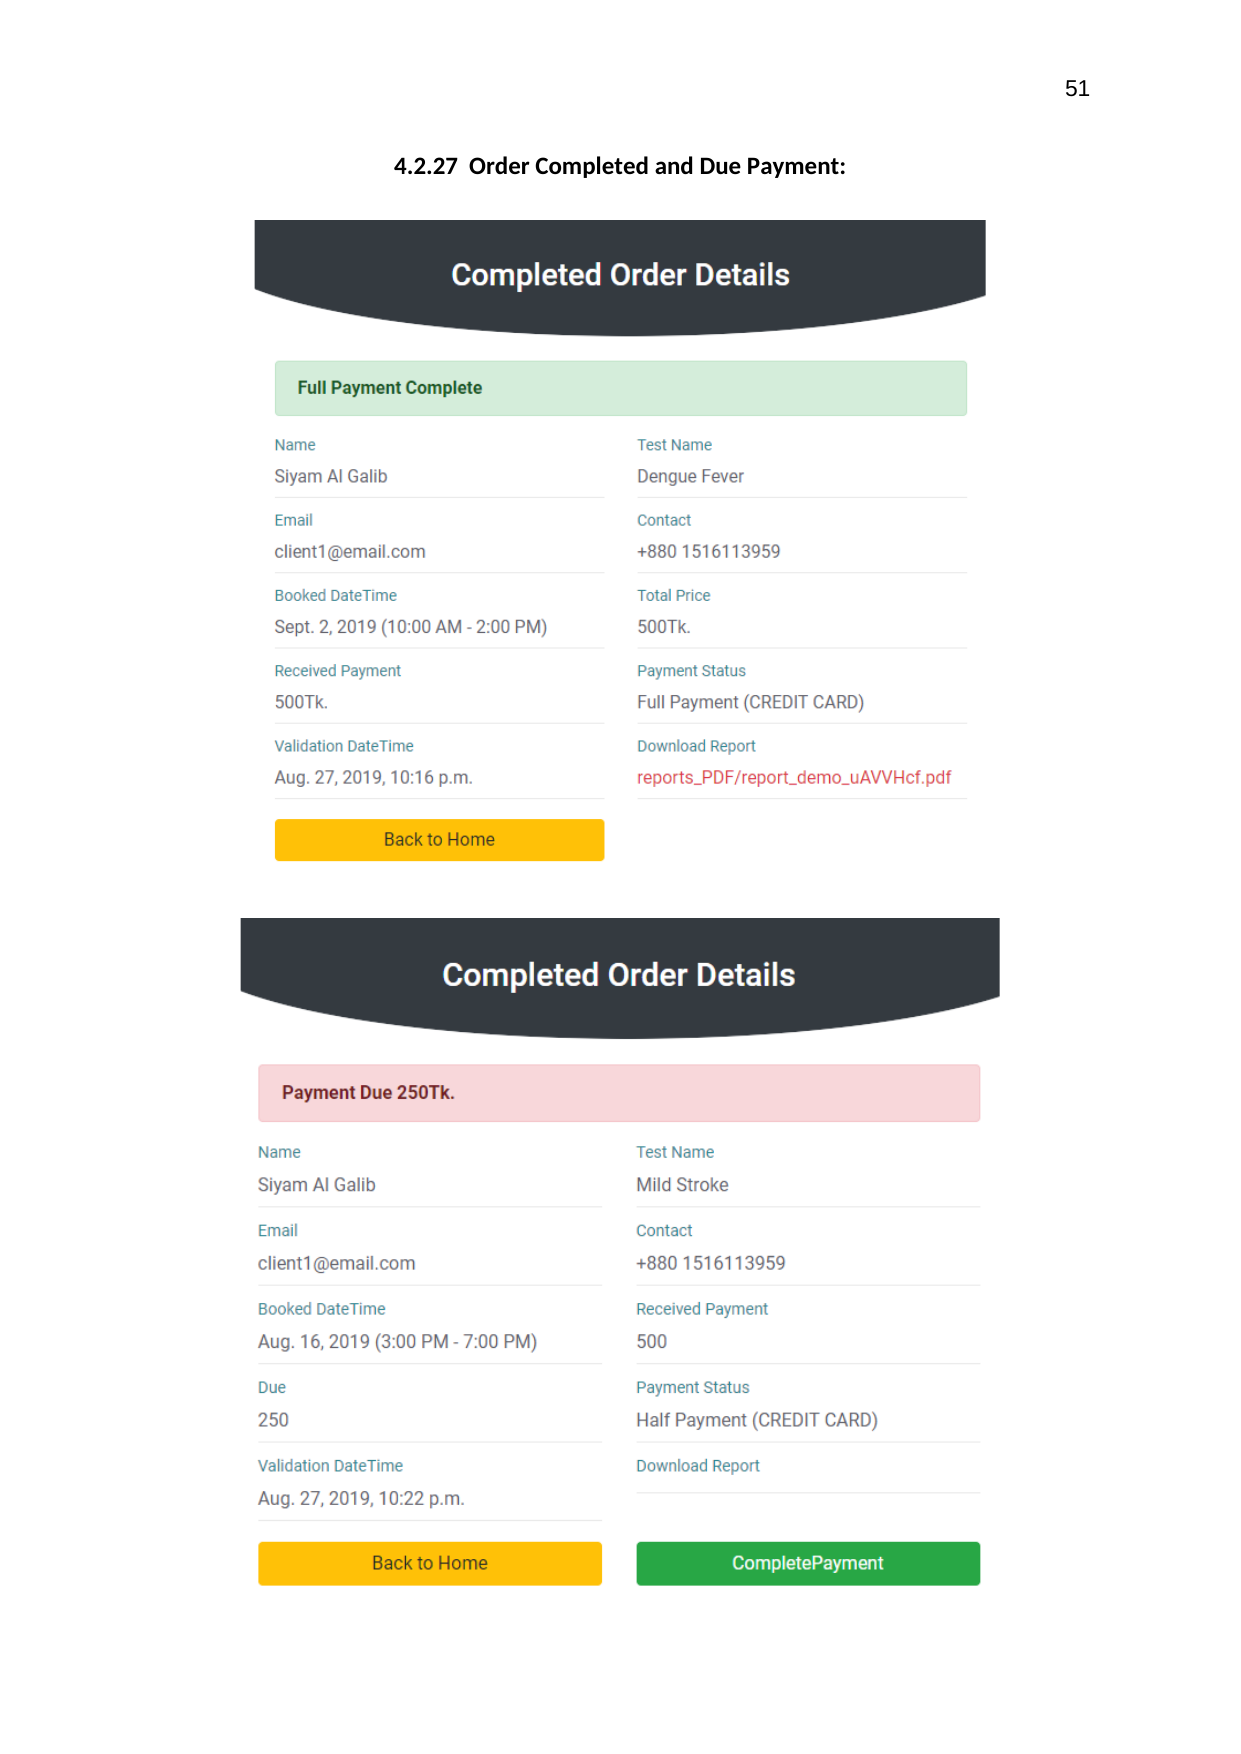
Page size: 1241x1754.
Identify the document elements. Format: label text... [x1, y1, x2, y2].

picture [240, 918, 1000, 1603]
picture [254, 220, 986, 880]
list Order Completed and Due Payment: [150, 150, 1090, 181]
